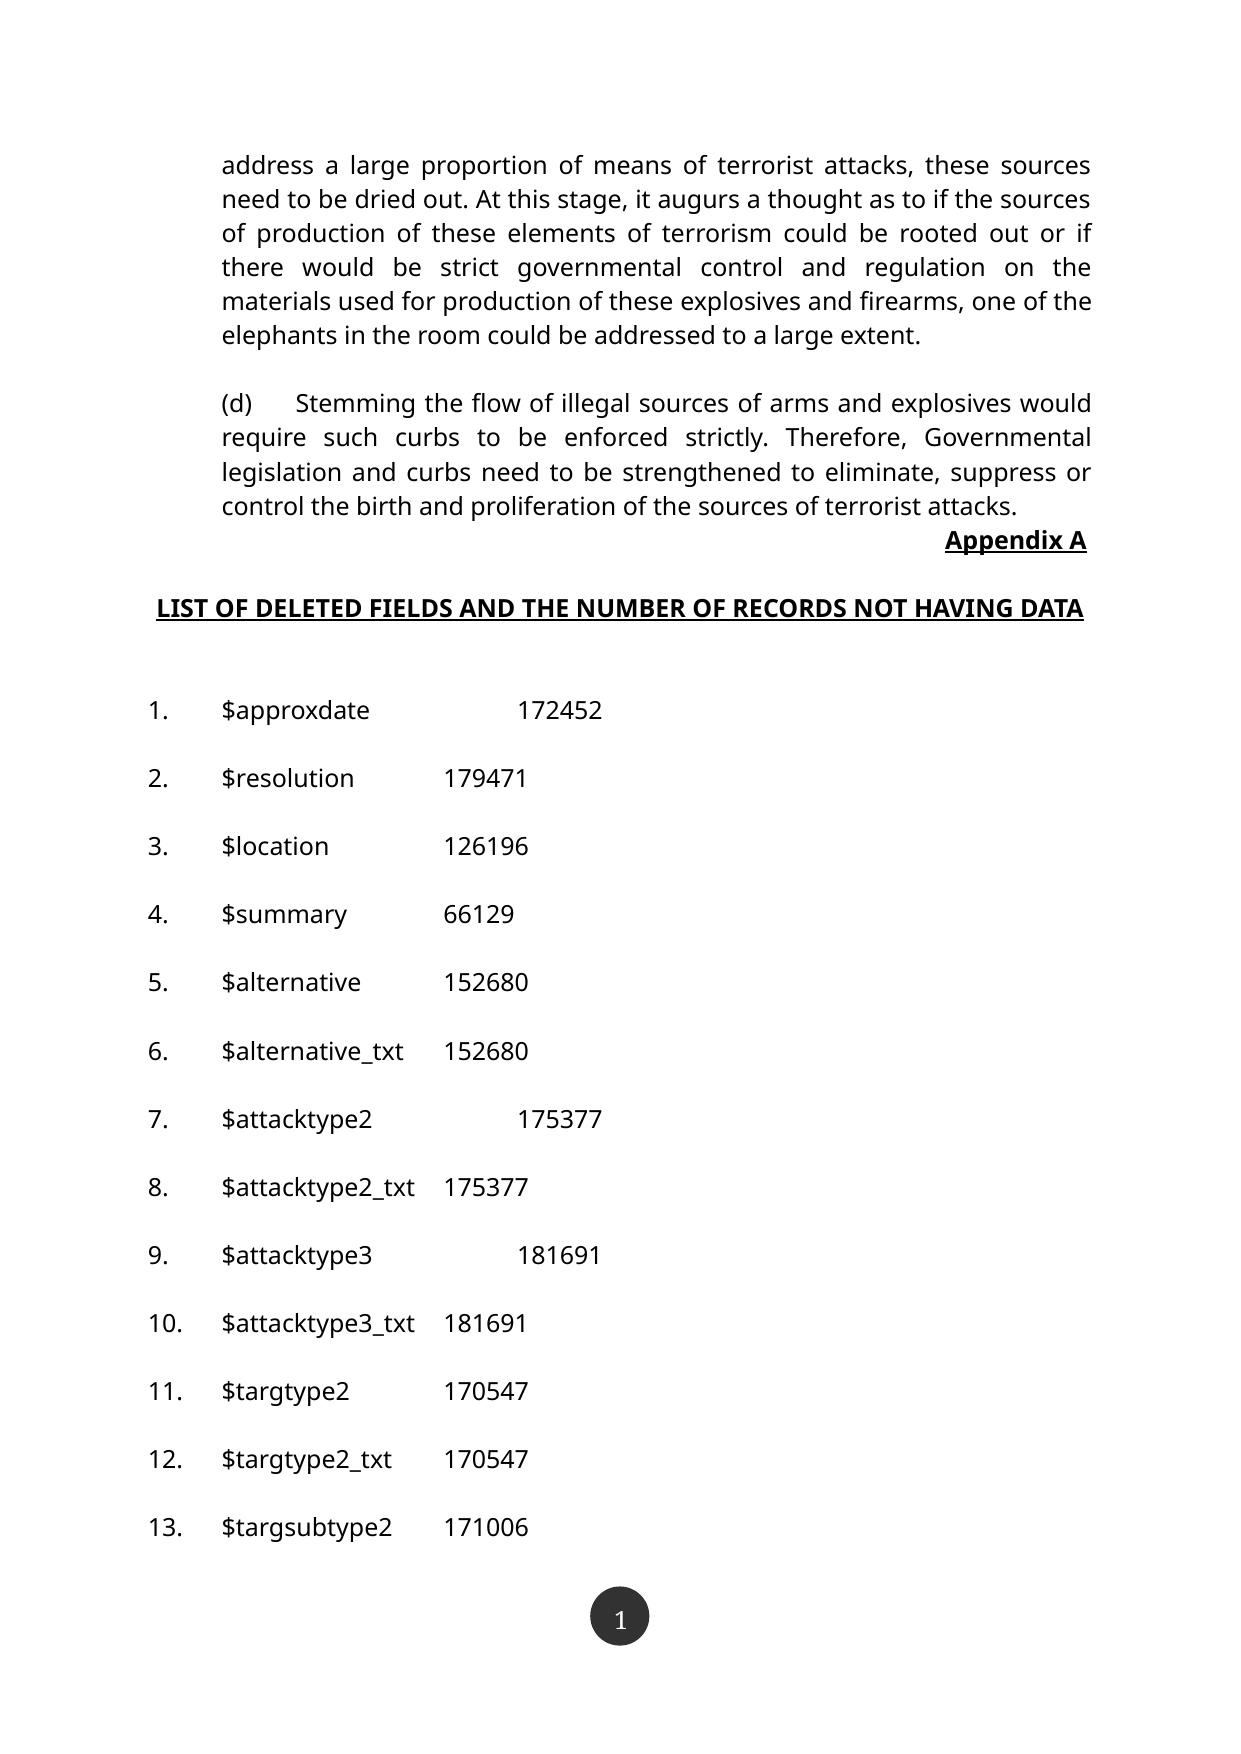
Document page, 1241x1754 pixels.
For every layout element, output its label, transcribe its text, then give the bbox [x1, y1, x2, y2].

list $summary 66129 [148, 897, 1093, 931]
list $attacktype2_txt 175377 [148, 1169, 1093, 1203]
list $alternative 152680 [148, 965, 1093, 999]
list $attacktype3_txt 181691 [148, 1306, 1093, 1340]
text LIST OF DELETED FIELDS AND THE NUMBER OF RECORDS NOT HAVING DATA [148, 590, 1093, 624]
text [221, 148, 1093, 352]
list $targsubtype2 171006 [148, 1510, 1093, 1544]
text (d) Stemming the flow of illegal sources of arms and explosives would require such curbs to be enforced strictly. Therefore, Governmental legislation and curbs need to be strengthened to eliminate, suppress or control the birth and proliferation of the sources of terrorist attacks. [221, 386, 1093, 522]
list $resolution 179471 [148, 761, 1093, 795]
list $alternative_txt 152680 [148, 1033, 1093, 1067]
list $targtype2_txt 170547 [148, 1442, 1093, 1476]
list $attacktype2 175377 [148, 1101, 1093, 1135]
list $location 126196 [148, 829, 1093, 863]
list $attacktype3 181691 [148, 1238, 1093, 1272]
list $targtype2 170547 [148, 1374, 1093, 1408]
list $approxdate 172452 [148, 693, 1093, 727]
text Appendix A [945, 522, 1093, 556]
